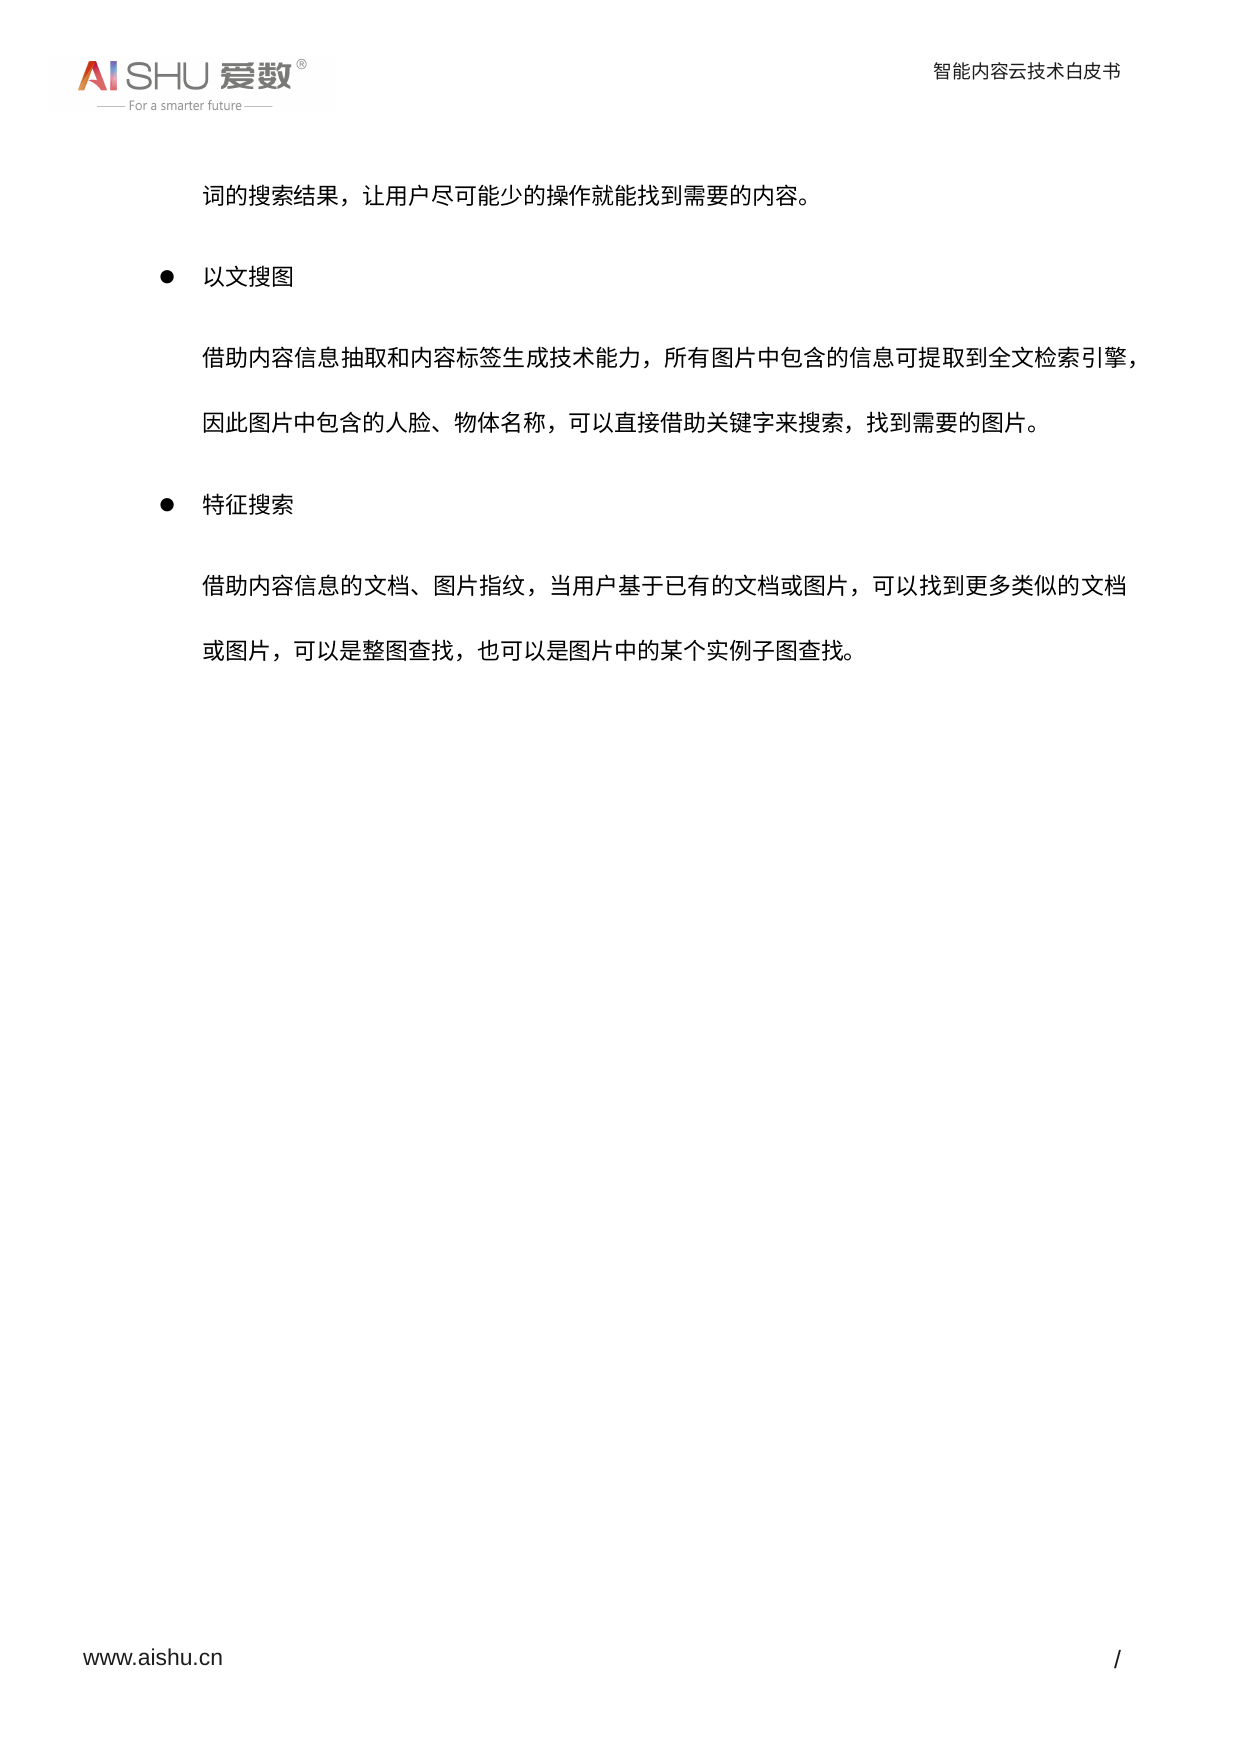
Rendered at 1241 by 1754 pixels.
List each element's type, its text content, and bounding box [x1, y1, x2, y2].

list 以文搜图 [158, 243, 1128, 308]
list 借助内容信息抽取和内容标签生成技术能力，所有图片中包含的信息可提取到全文检索引擎，因此图片中包含的人脸、物体名称，可以直接借助关键字来搜索，找到需要的图片。 [202, 324, 1128, 454]
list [202, 162, 1128, 227]
picture [47, 56, 337, 113]
list 特征搜索 [158, 471, 1128, 536]
list 借助内容信息的文档、图片指纹，当用户基于已有的文档或图片，可以找到更多类似的文档或图片，可以是整图查找，也可以是图片中的某个实例子图查找。 [202, 552, 1128, 682]
